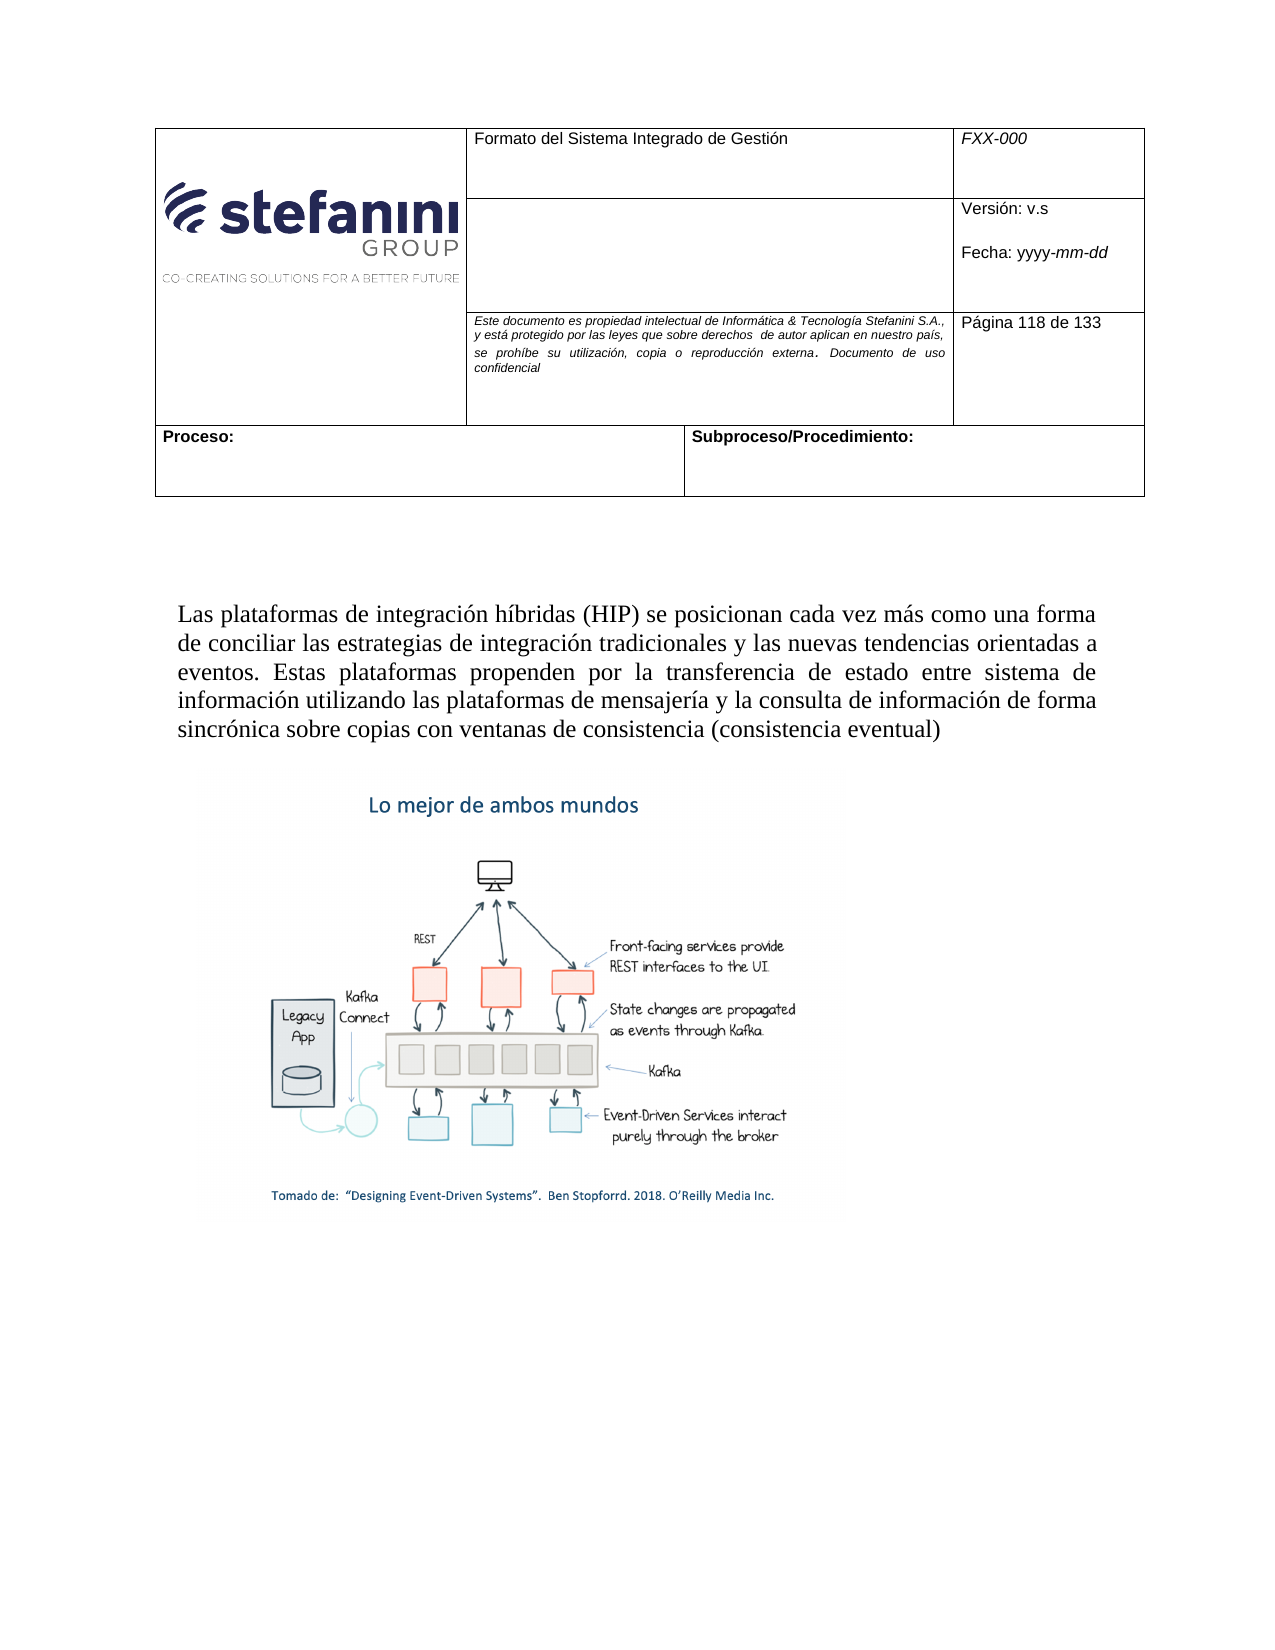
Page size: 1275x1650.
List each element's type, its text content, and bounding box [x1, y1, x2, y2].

picture [196, 768, 846, 1222]
text Las plataformas de integración híbridas (HIP) se posicionan cada vez más como una forma de conciliar las estrategias de integración tradicionales y las nuevas tendencias orientadas a eventos. Estas plataformas propenden por la transferencia de estado entre sistema de información utilizando las plataformas de mensajería y la consulta de información de forma sincrónica sobre copias con ventanas de consistencia (consistencia eventual) [177, 599, 1098, 743]
picture [162, 182, 460, 286]
